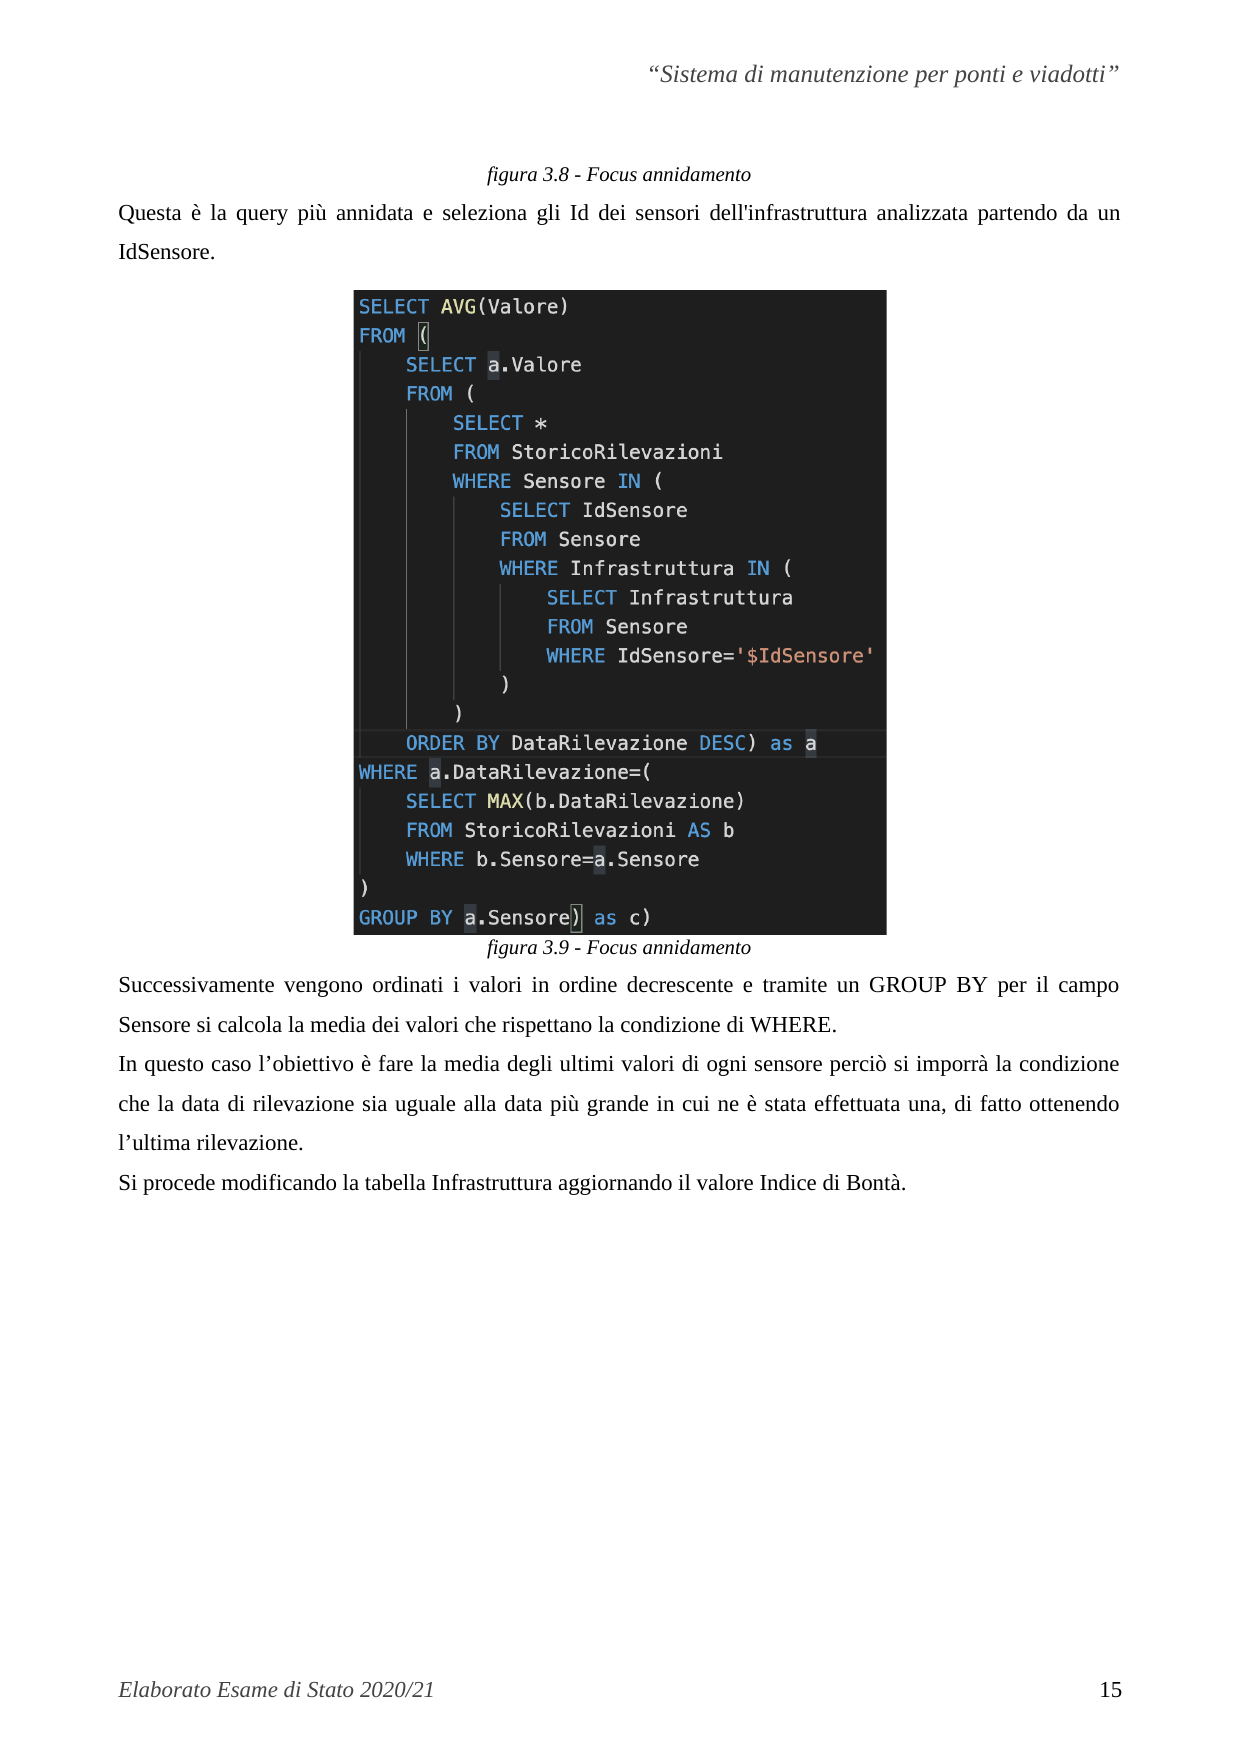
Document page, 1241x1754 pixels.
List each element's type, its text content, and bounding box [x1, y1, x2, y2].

text Questa è la query più annidata e seleziona gli Id dei sensori dell'infrastruttura analizzata partendo da un IdSensore. [118, 199, 1122, 265]
text figura 3.8 - Focus annidamento [118, 162, 1122, 186]
picture [353, 290, 887, 935]
text Si procede modificando la tabella Infrastruttura aggiornando il valore Indice di Bontà. [118, 1169, 1122, 1195]
text Successivamente vengono ordinati i valori in ordine decrescente e tramite un GROUP BY per il campo Sensore si calcola la media dei valori che rispettano la condizione di WHERE. [118, 971, 1122, 1037]
text In questo caso l’obiettivo è fare la media degli ultimi valori di ogni sensore perciò si imporrà la condizione che la data di rilevazione sia uguale alla data più grande in cui ne è stata effettuata una, di fatto ottenendo l’ultima rilevazione. [118, 1050, 1122, 1156]
text figura 3.9 - Focus annidamento [118, 935, 1122, 959]
